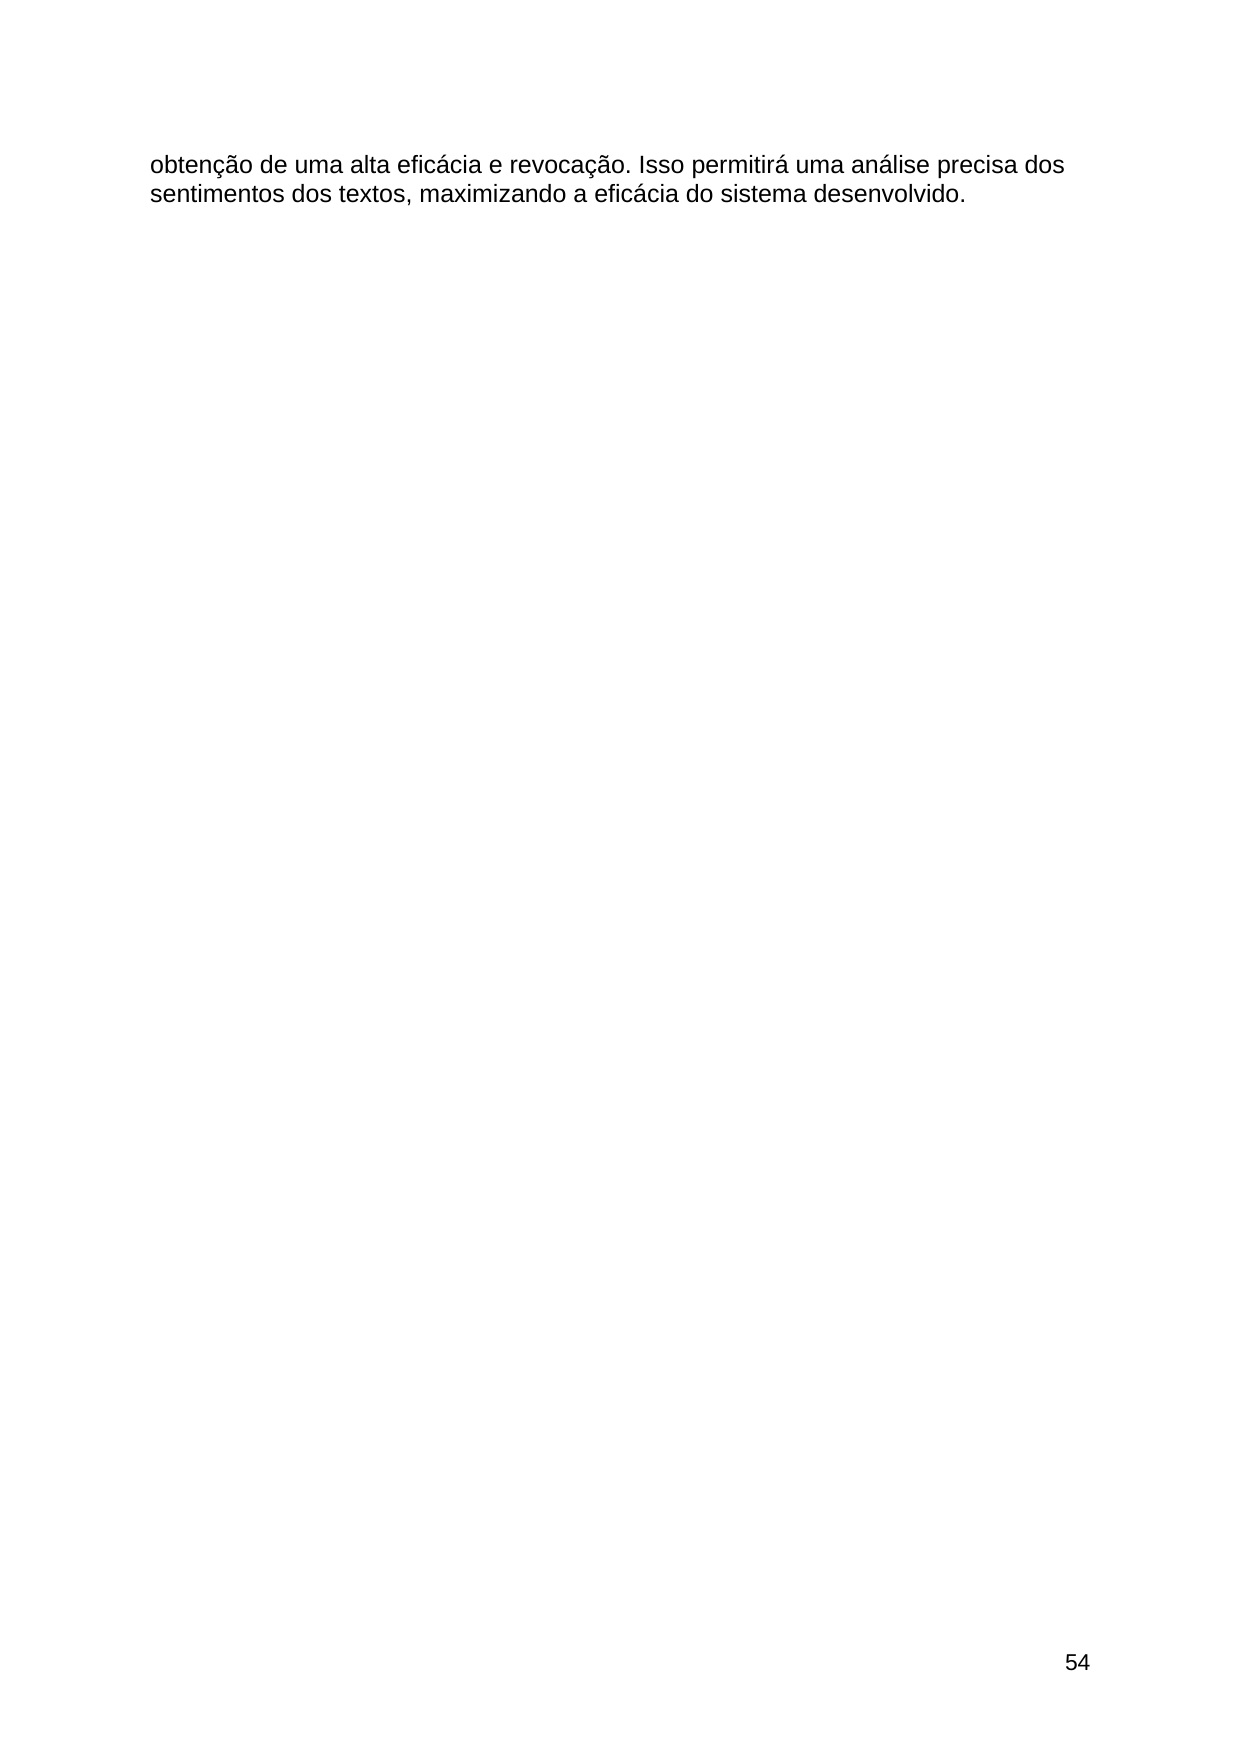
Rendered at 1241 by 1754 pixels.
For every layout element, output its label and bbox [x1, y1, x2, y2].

text [150, 150, 1090, 207]
